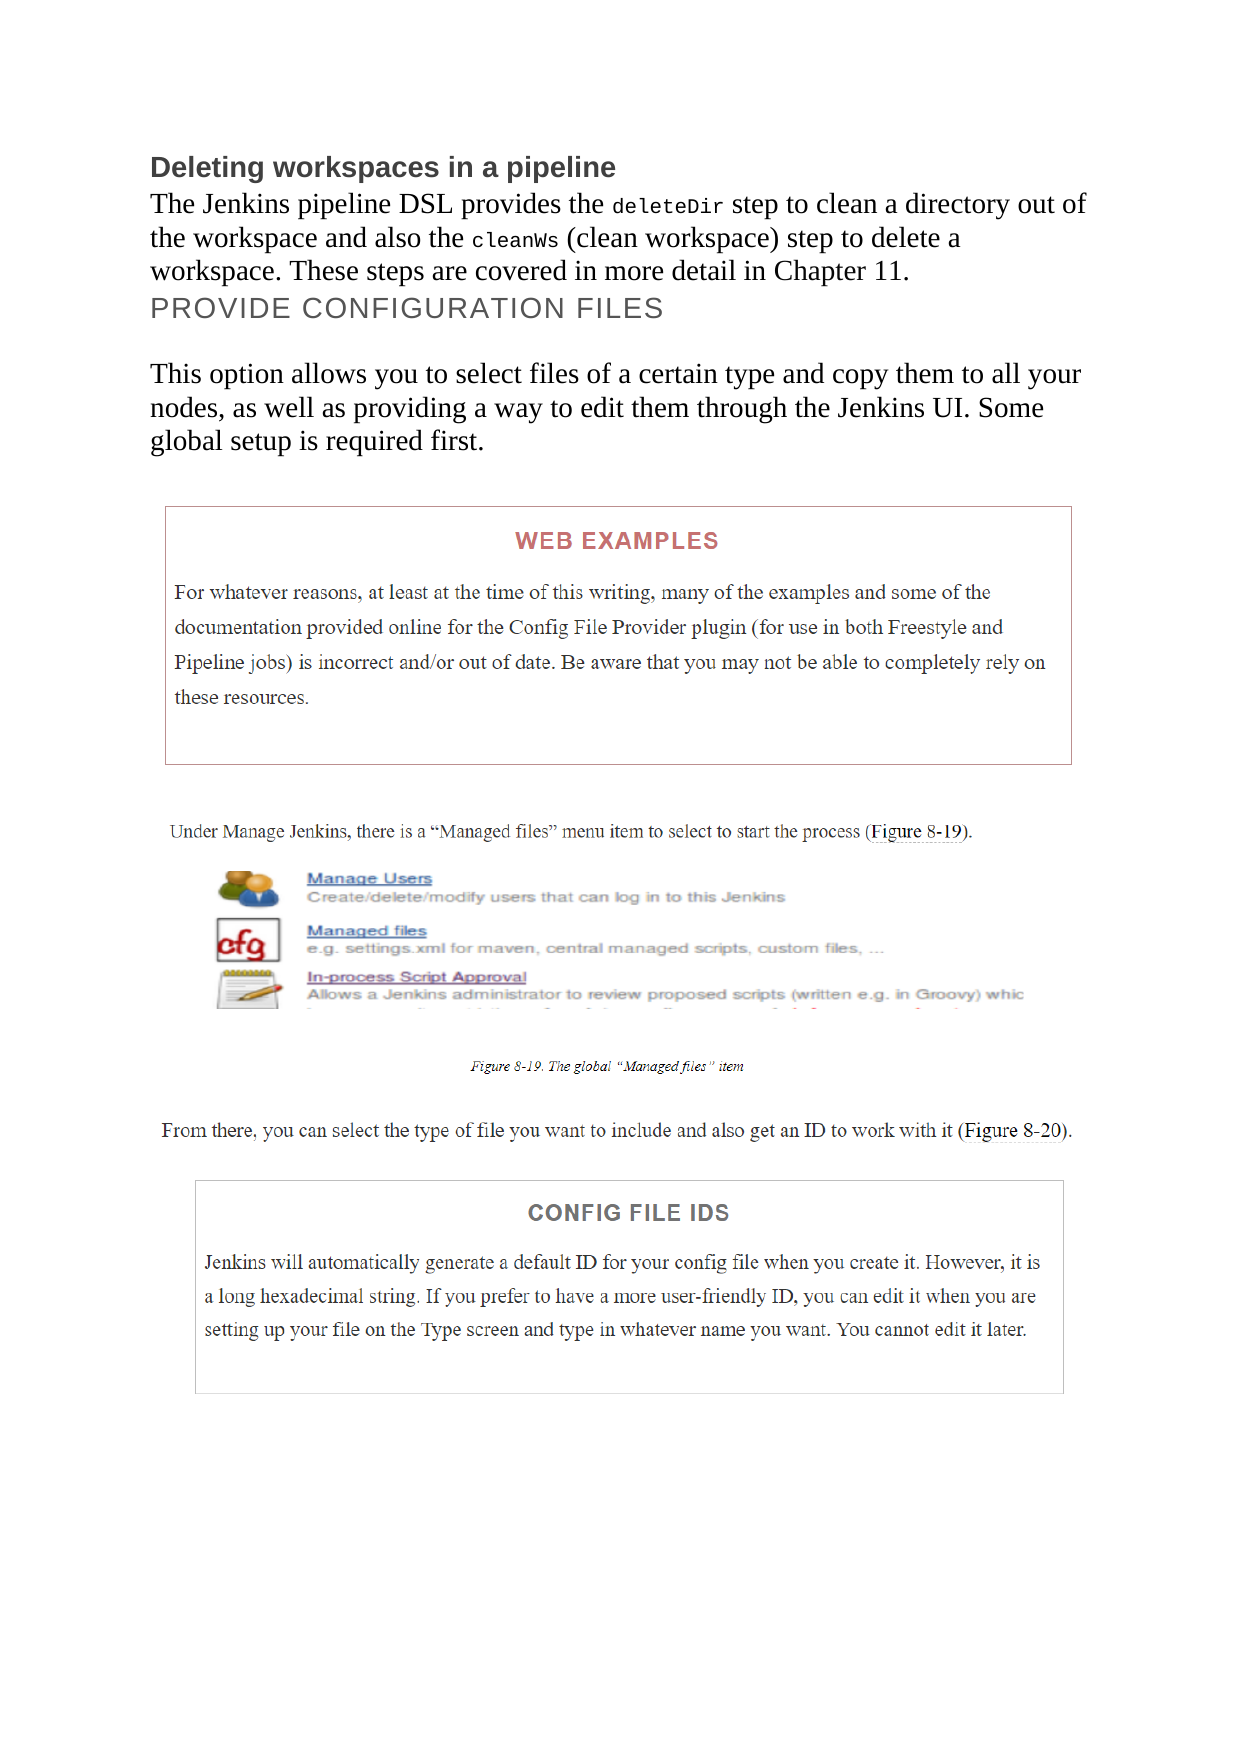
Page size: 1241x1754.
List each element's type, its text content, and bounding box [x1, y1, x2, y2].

picture [150, 804, 1091, 1084]
text The Jenkins pipeline DSL provides the deleteDir step to clean a directory out of the workspace and also the cleanWs (clean workspace) step to delete a workspace. These steps are covered in more detail in Chapter 11. [150, 186, 1090, 287]
subtitle PROVIDE CONFIGURATION FILES [150, 291, 1090, 324]
text This option allows you to select files of a certain type and copy them to all your nodes, as well as providing a way to edit them through the Jenkins UI. Some global setup is required first. [150, 356, 1090, 457]
picture [150, 486, 1091, 775]
subtitle Deleting workspaces in a pipeline [150, 150, 1090, 183]
picture [150, 1113, 1091, 1414]
